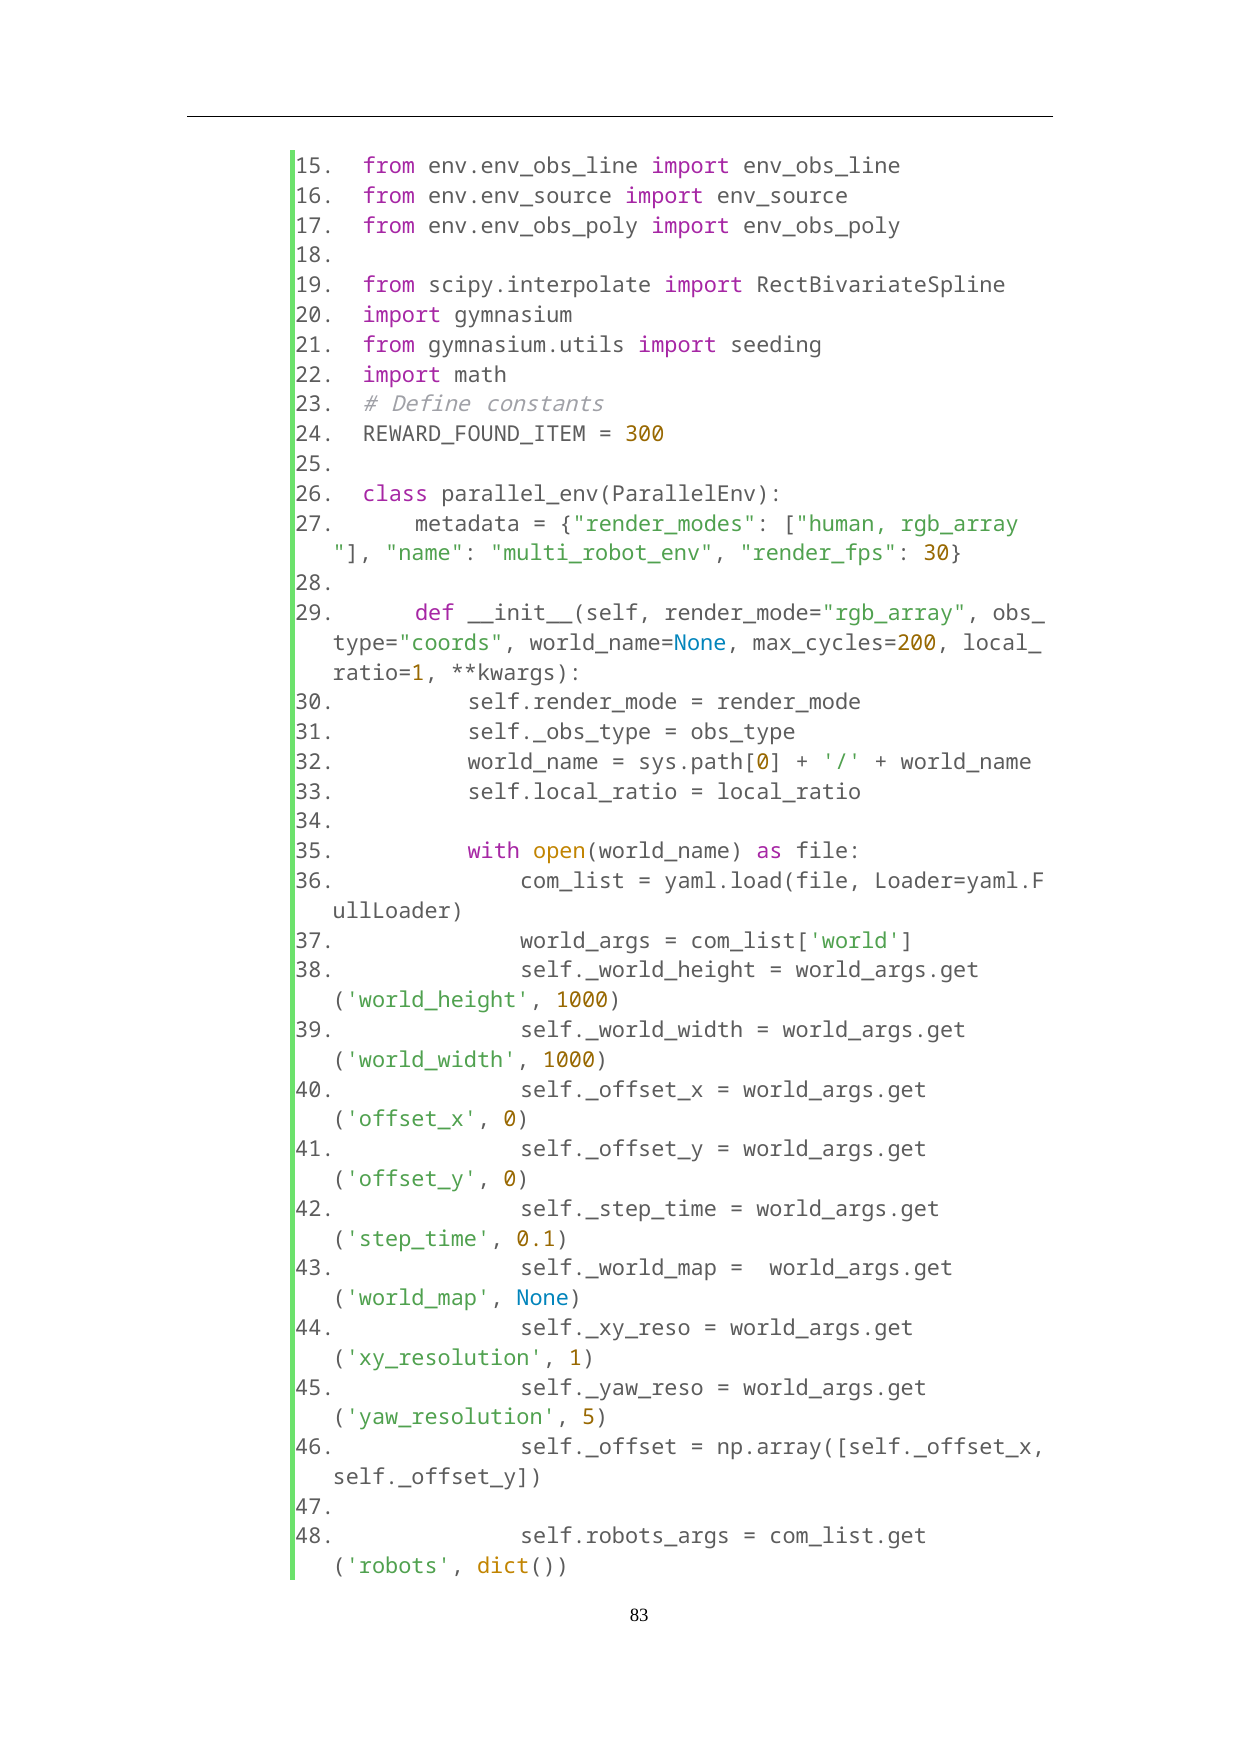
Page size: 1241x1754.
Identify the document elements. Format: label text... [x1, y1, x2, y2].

list self.render_mode = render_mode [295, 686, 1053, 716]
list from gymnasium.utils import seeding [295, 329, 1053, 358]
list self.robots_args = com_list.get('robots', dict()) [295, 1520, 1053, 1580]
list self._step_time = world_args.get('step_time', 0.1) [295, 1193, 1053, 1252]
list self._offset = np.array([self._offset_x, self._offset_y]) [295, 1431, 1053, 1491]
list REWARD_FOUND_ITEM = 300 [295, 418, 1053, 448]
list self._yaw_reso = world_args.get('yaw_resolution', 5) [295, 1371, 1053, 1431]
list self._offset_x = world_args.get('offset_x', 0) [295, 1073, 1053, 1133]
list self._xy_reso = world_args.get('xy_resolution', 1) [295, 1312, 1053, 1371]
list self._obs_type = obs_type [295, 716, 1053, 746]
list self._world_height = world_args.get('world_height', 1000) [295, 954, 1053, 1014]
list with open(world_name) as file: [295, 835, 1053, 865]
list self._offset_y = world_args.get('offset_y', 0) [295, 1133, 1053, 1193]
list from env.env_obs_line import env_obs_line [295, 150, 1053, 180]
list metadata = {"render_modes": ["human, rgb_array"], "name": "multi_robot_env", "render_fps": 30} [295, 507, 1053, 567]
list from env.env_obs_poly import env_obs_poly [295, 209, 1053, 239]
list def __init__(self, render_mode="rgb_array", obs_type="coords", world_name=None, max_cycles=200, local_ratio=1, **kwargs): [295, 597, 1053, 686]
list self.local_ratio = local_ratio [295, 776, 1053, 805]
list from env.env_source import env_source [295, 180, 1053, 209]
list world_name = sys.path[0] + '/' + world_name [295, 746, 1053, 776]
list import gymnasium [295, 299, 1053, 329]
list com_list = yaml.load(file, Loader=yaml.FullLoader) [295, 865, 1053, 924]
list # Define constants [295, 388, 1053, 418]
list self._world_width = world_args.get('world_width', 1000) [295, 1014, 1053, 1073]
list class parallel_env(ParallelEnv): [295, 478, 1053, 507]
list import math [295, 358, 1053, 388]
list self._world_map = world_args.get('world_map', None) [295, 1252, 1053, 1312]
list world_args = com_list['world'] [295, 924, 1053, 954]
list from scipy.interpolate import RectBivariateSpline [295, 269, 1053, 299]
